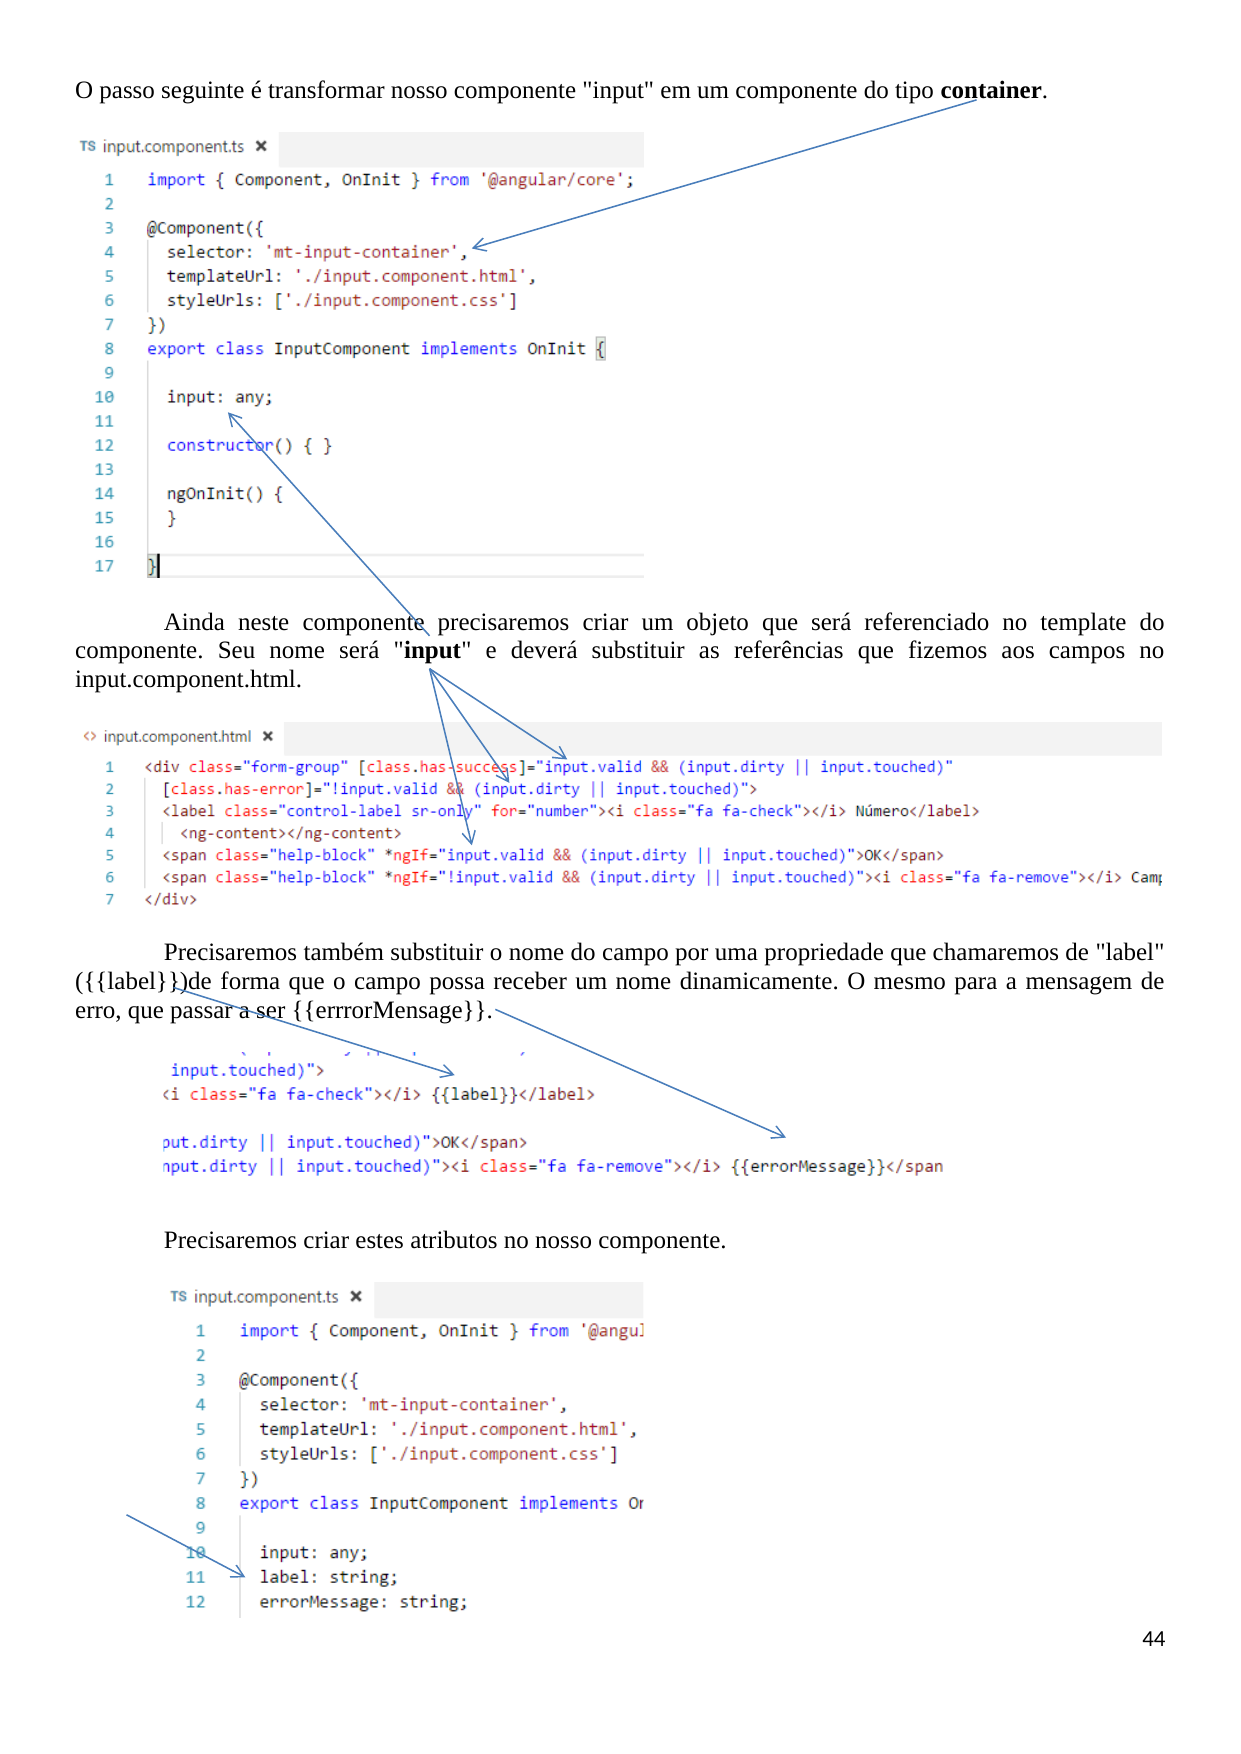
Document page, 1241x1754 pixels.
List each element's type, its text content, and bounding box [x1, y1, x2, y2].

text Precisaremos criar estes atributos no nosso componente. [75, 1225, 1165, 1253]
text Ainda neste componente precisaremos criar um objeto que será referenciado no template do componente. Seu nome será "input" e deverá substituir as referências que fizemos aos campos no input.component.html. [75, 607, 1165, 693]
text Precisaremos também substituir o nome do campo por uma propriedade que chamaremos de "label" ({{label}})de forma que o campo possa receber um nome dinamicamente. O mesmo para a mensagem de erro, que passar a ser {{errrorMensage}}. [75, 937, 1165, 1023]
picture [75, 722, 1162, 908]
picture [163, 1282, 644, 1618]
picture [163, 1052, 944, 1196]
text O passo seguinte é transformar nosso componente "input" em um componente do tipo container. [75, 75, 1165, 104]
picture [75, 132, 644, 578]
